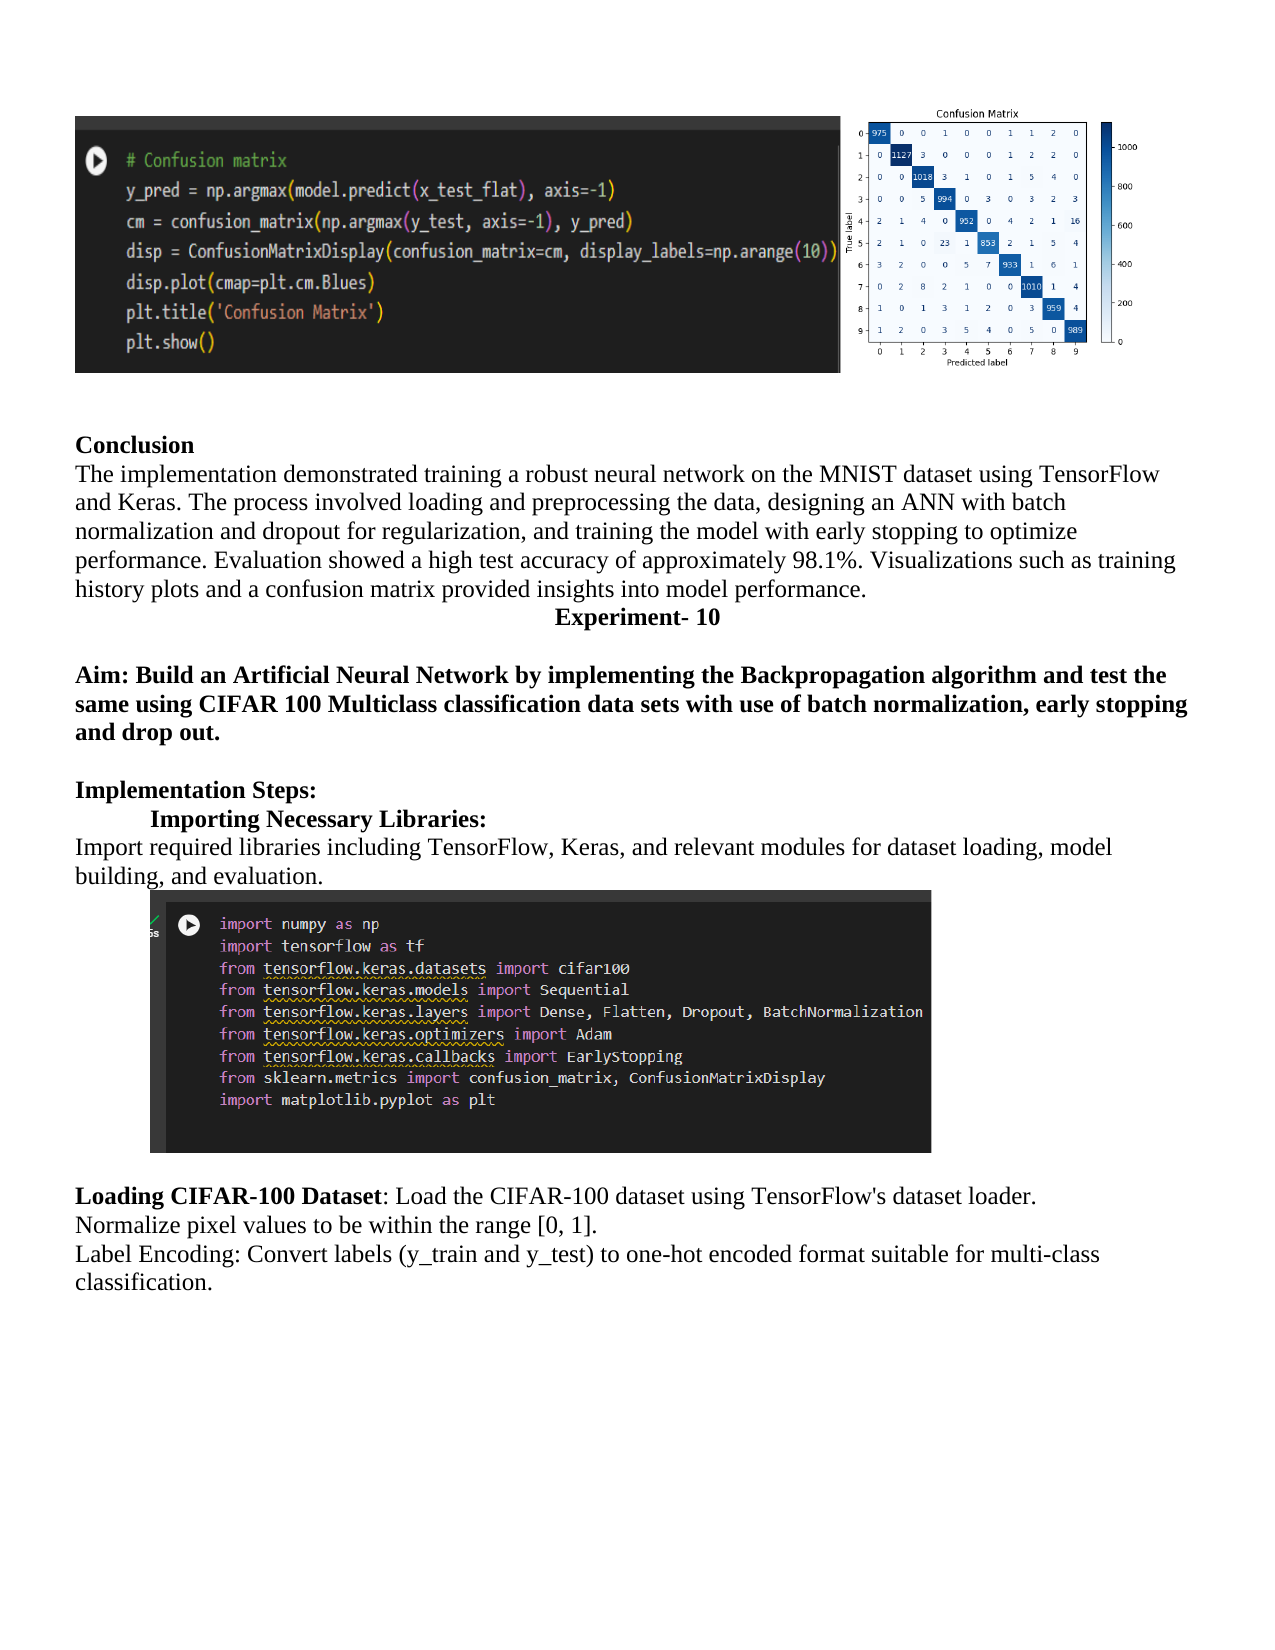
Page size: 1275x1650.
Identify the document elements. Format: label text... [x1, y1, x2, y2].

text Import required libraries including TensorFlow, Keras, and relevant modules for dataset loading, model building, and evaluation. [75, 832, 1200, 890]
text Aim: Build an Artificial Neural Network by implementing the Backpropagation algorithm and test the same using CIFAR 100 Multiclass classification data sets with use of batch normalization, early stopping and drop out. [75, 660, 1200, 746]
text Loading CIFAR-100 Dataset: Load the CIFAR-100 dataset using TensorFlow's dataset loader. [75, 1181, 1200, 1210]
text Experiment- 10 [75, 602, 1200, 631]
text Conclusion [75, 430, 1200, 459]
text Normalize pixel values to be within the range [0, 1]. [75, 1210, 1200, 1239]
picture [150, 890, 932, 1153]
picture [75, 103, 1143, 373]
text The implementation demonstrated training a robust neural network on the MNIST dataset using TensorFlow and Keras. The process involved loading and preprocessing the data, designing an ANN with batch normalization and dropout for regularization, and training the model with early stopping to optimize performance. Evaluation showed a high test accuracy of approximately 98.1%. Visualizations such as training history plots and a confusion matrix provided insights into model performance. [75, 459, 1200, 602]
text Implementation Steps: [75, 775, 1200, 804]
text Label Encoding: Convert labels (y_train and y_test) to one-hot encoded format suitable for multi-class classification. [75, 1239, 1227, 1296]
text Importing Necessary Libraries: [150, 804, 1200, 832]
